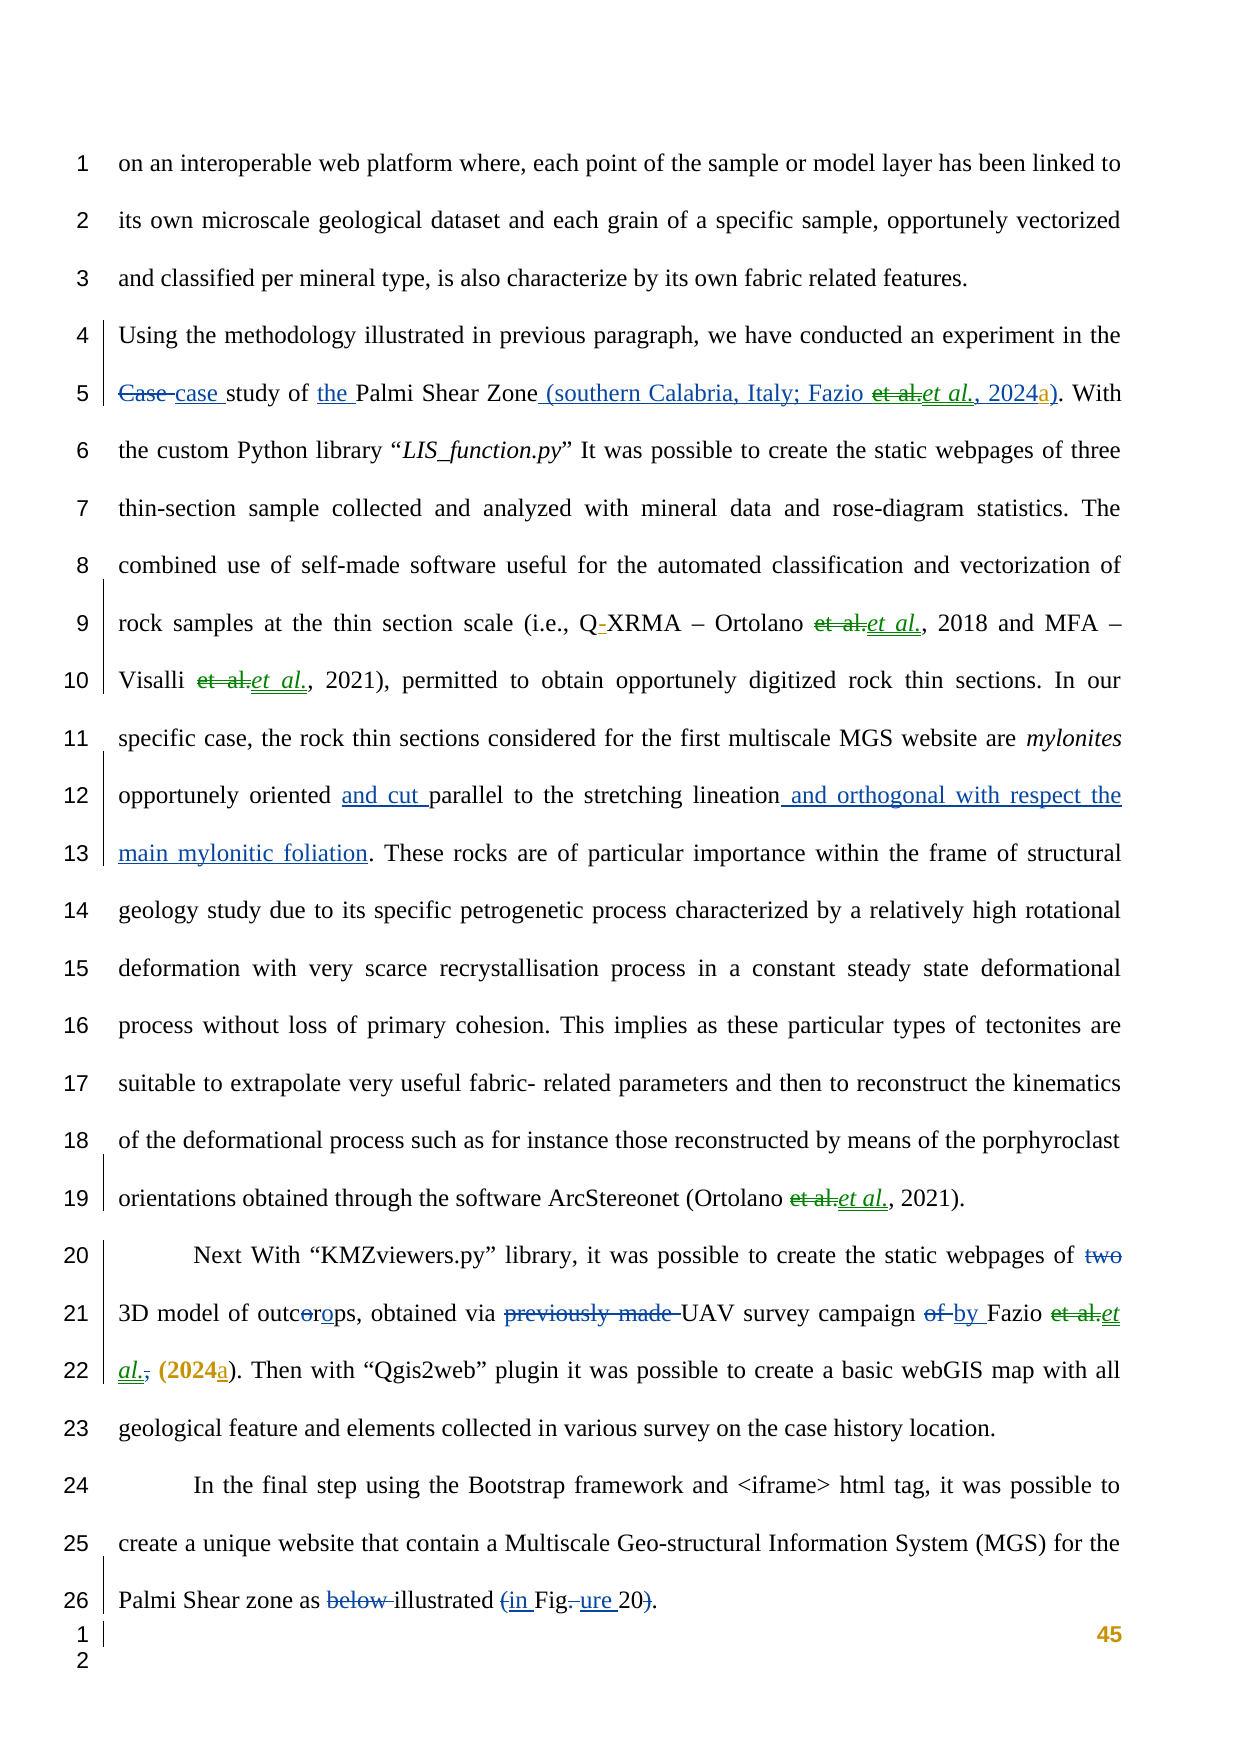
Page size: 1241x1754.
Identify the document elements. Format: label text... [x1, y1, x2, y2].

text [118, 148, 1122, 291]
text In the final step using the Bootstrap framework and <iframe> html tag, it was possible to create a unique website that contain a Multiscale Geo-structural Information System (MGS) for the Palmi Shear zone as illustrated Fig20. [118, 1470, 1122, 1614]
text Using the methodology illustrated in previous paragraph, we have conducted an experiment in the study of Palmi Shear Zone. With the custom Python library “LIS_function.py” It was possible to create the static webpages of three thin-section sample collected and analyzed with mineral data and rose-diagram statistics. The combined use of self-made software useful for the automated classification and vectorization of rock samples at the thin section scale (i.e., QXRMA – Ortolano , 2018 and MFA – Visalli , 2021), permitted to obtain opportunely digitized rock thin sections. In our specific case, the rock thin sections considered for the first multiscale MGS website are mylonites opportunely oriented parallel to the stretching lineation. These rocks are of particular importance within the frame of structural geology study due to its specific petrogenetic process characterized by a relatively high rotational deformation with very scarce recrystallisation process in a constant steady state deformational process without loss of primary cohesion. This implies as these particular types of tectonites are suitable to extrapolate very useful fabric- related parameters and then to reconstruct the kinematics of the deformational process such as for instance those reconstructed by means of the porphyroclast orientations obtained through the software ArcStereonet (Ortolano , 2021). [118, 320, 1122, 1211]
text Next With “KMZviewers.py” library, it was possible to create the static webpages of 3D model of outcrps, obtained via UAV survey campaign Fazio (2024). Then with “Qgis2web” plugin it was possible to create a basic webGIS map with all geological feature and elements collected in various survey on the case history location. [118, 1240, 1122, 1441]
